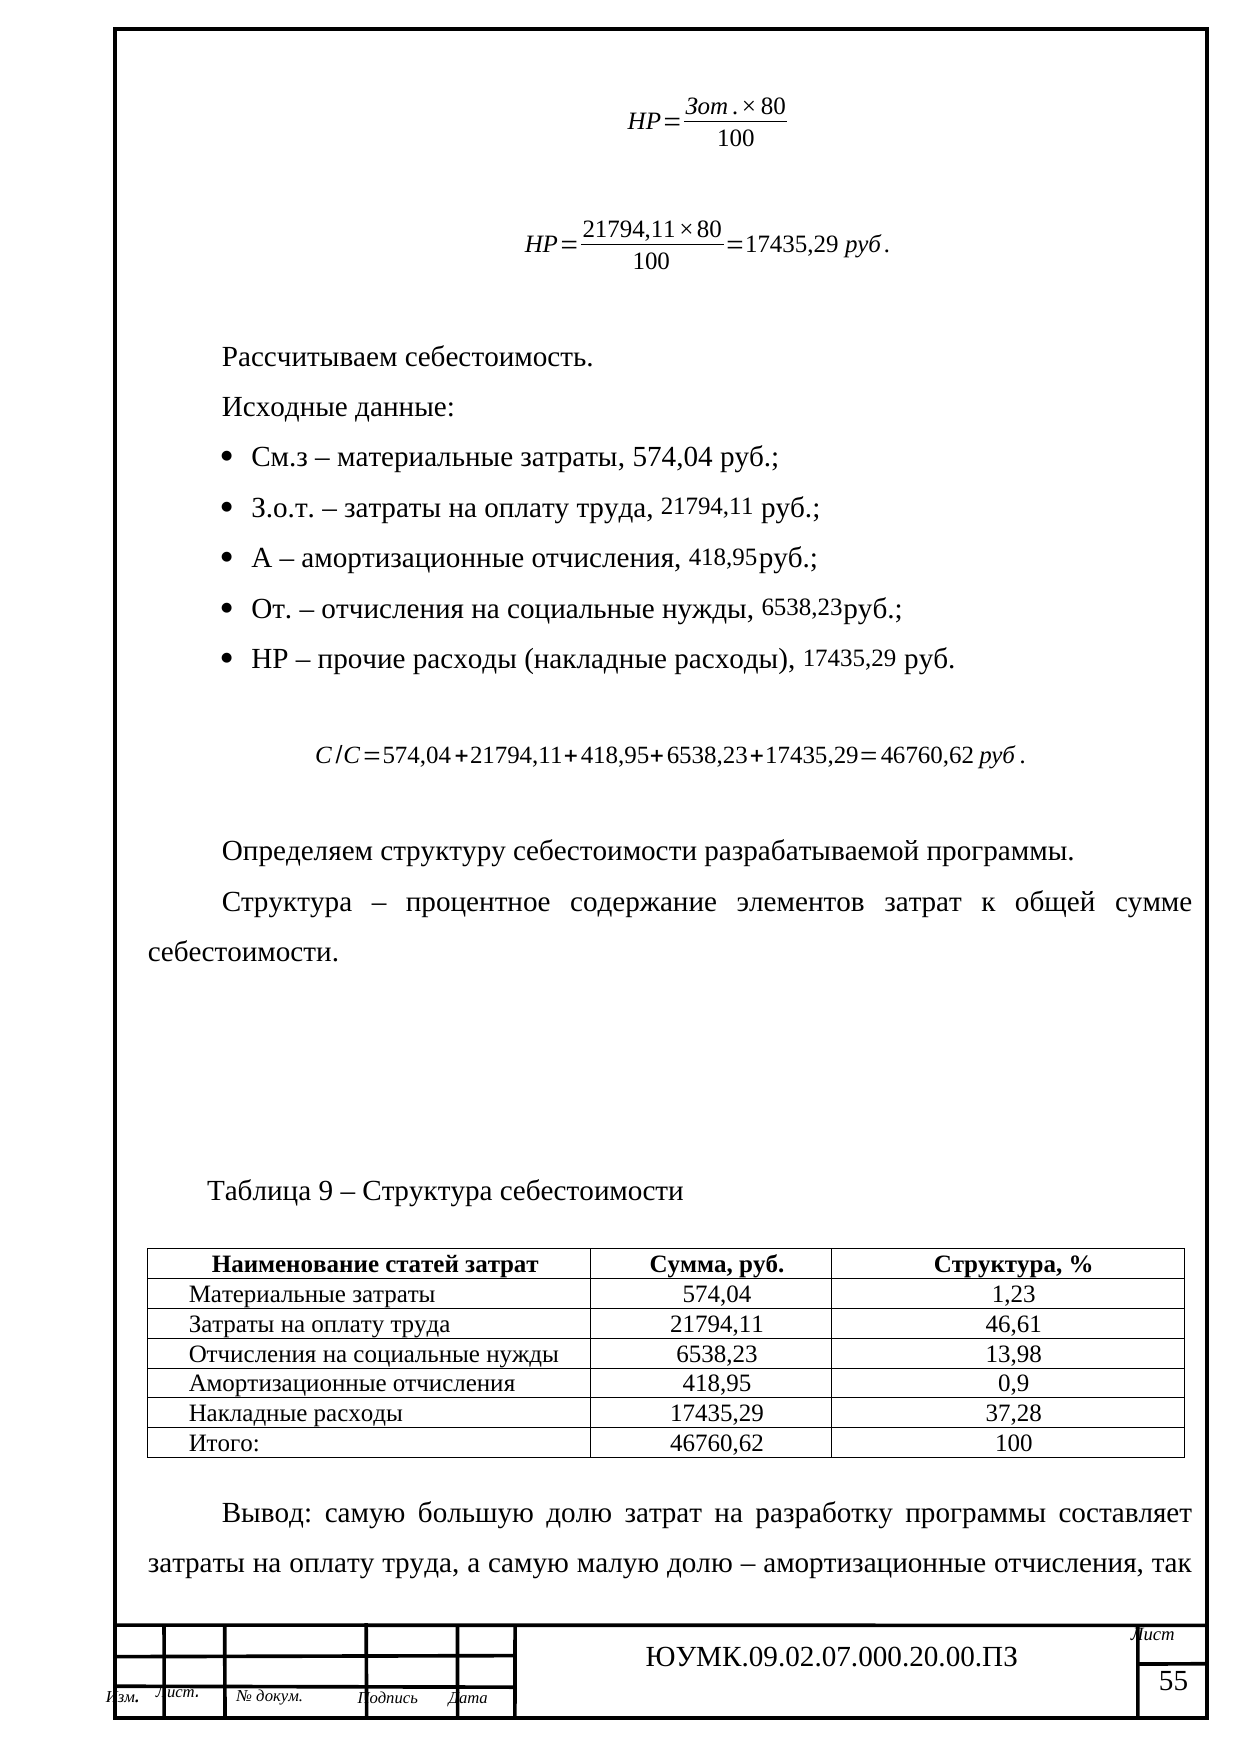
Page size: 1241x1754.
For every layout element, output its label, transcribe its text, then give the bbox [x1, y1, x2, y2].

table_cell 1,23 [832, 1279, 1184, 1308]
list НР – прочие расходы (накладные расходы), руб. [222, 641, 1193, 675]
list З.о.т. – затраты на оплату труда, руб.; [222, 490, 1193, 523]
text Исходные данные: [148, 389, 1193, 423]
table_cell Материальные затраты [148, 1279, 590, 1308]
table_cell 6538,23 [591, 1339, 831, 1367]
table_cell Затраты на оплату труда [148, 1309, 590, 1338]
list А – амортизационные отчисления, руб.; [222, 540, 1193, 574]
table_cell Итого: [148, 1428, 590, 1457]
table_cell 17435,29 [591, 1398, 831, 1427]
table_cell 37,28 [832, 1398, 1184, 1427]
table_header Структура, % [832, 1249, 1184, 1278]
table_header Сумма, руб. [591, 1249, 831, 1278]
list См.з – материальные затраты, 574,04 руб.; [222, 439, 1193, 473]
text Определяем структуру себестоимости разрабатываемой программы. [148, 833, 1193, 867]
text Таблица 9 – Структура себестоимости [148, 1173, 1193, 1206]
table_cell Отчисления на социальные нужды [148, 1339, 590, 1367]
table_header Наименование статей затрат [148, 1249, 590, 1278]
table_cell 0,9 [832, 1369, 1184, 1397]
table_cell Накладные расходы [148, 1398, 590, 1427]
table_cell 418,95 [591, 1369, 831, 1397]
table_cell 21794,11 [591, 1309, 831, 1338]
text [148, 1495, 1193, 1579]
table_cell Амортизационные отчисления [148, 1369, 590, 1397]
table_cell 46,61 [832, 1309, 1184, 1338]
table_cell 574,04 [591, 1279, 831, 1308]
table_cell 13,98 [832, 1339, 1184, 1367]
text Структура – процентное содержание элементов затрат к общей сумме себестоимости. [148, 884, 1193, 968]
list От. – отчисления на социальные нужды, руб.; [222, 591, 1193, 624]
text Рассчитываем себестоимость. [148, 339, 1193, 372]
table_cell 100 [832, 1428, 1184, 1457]
table_cell 46760,62 [591, 1428, 831, 1457]
